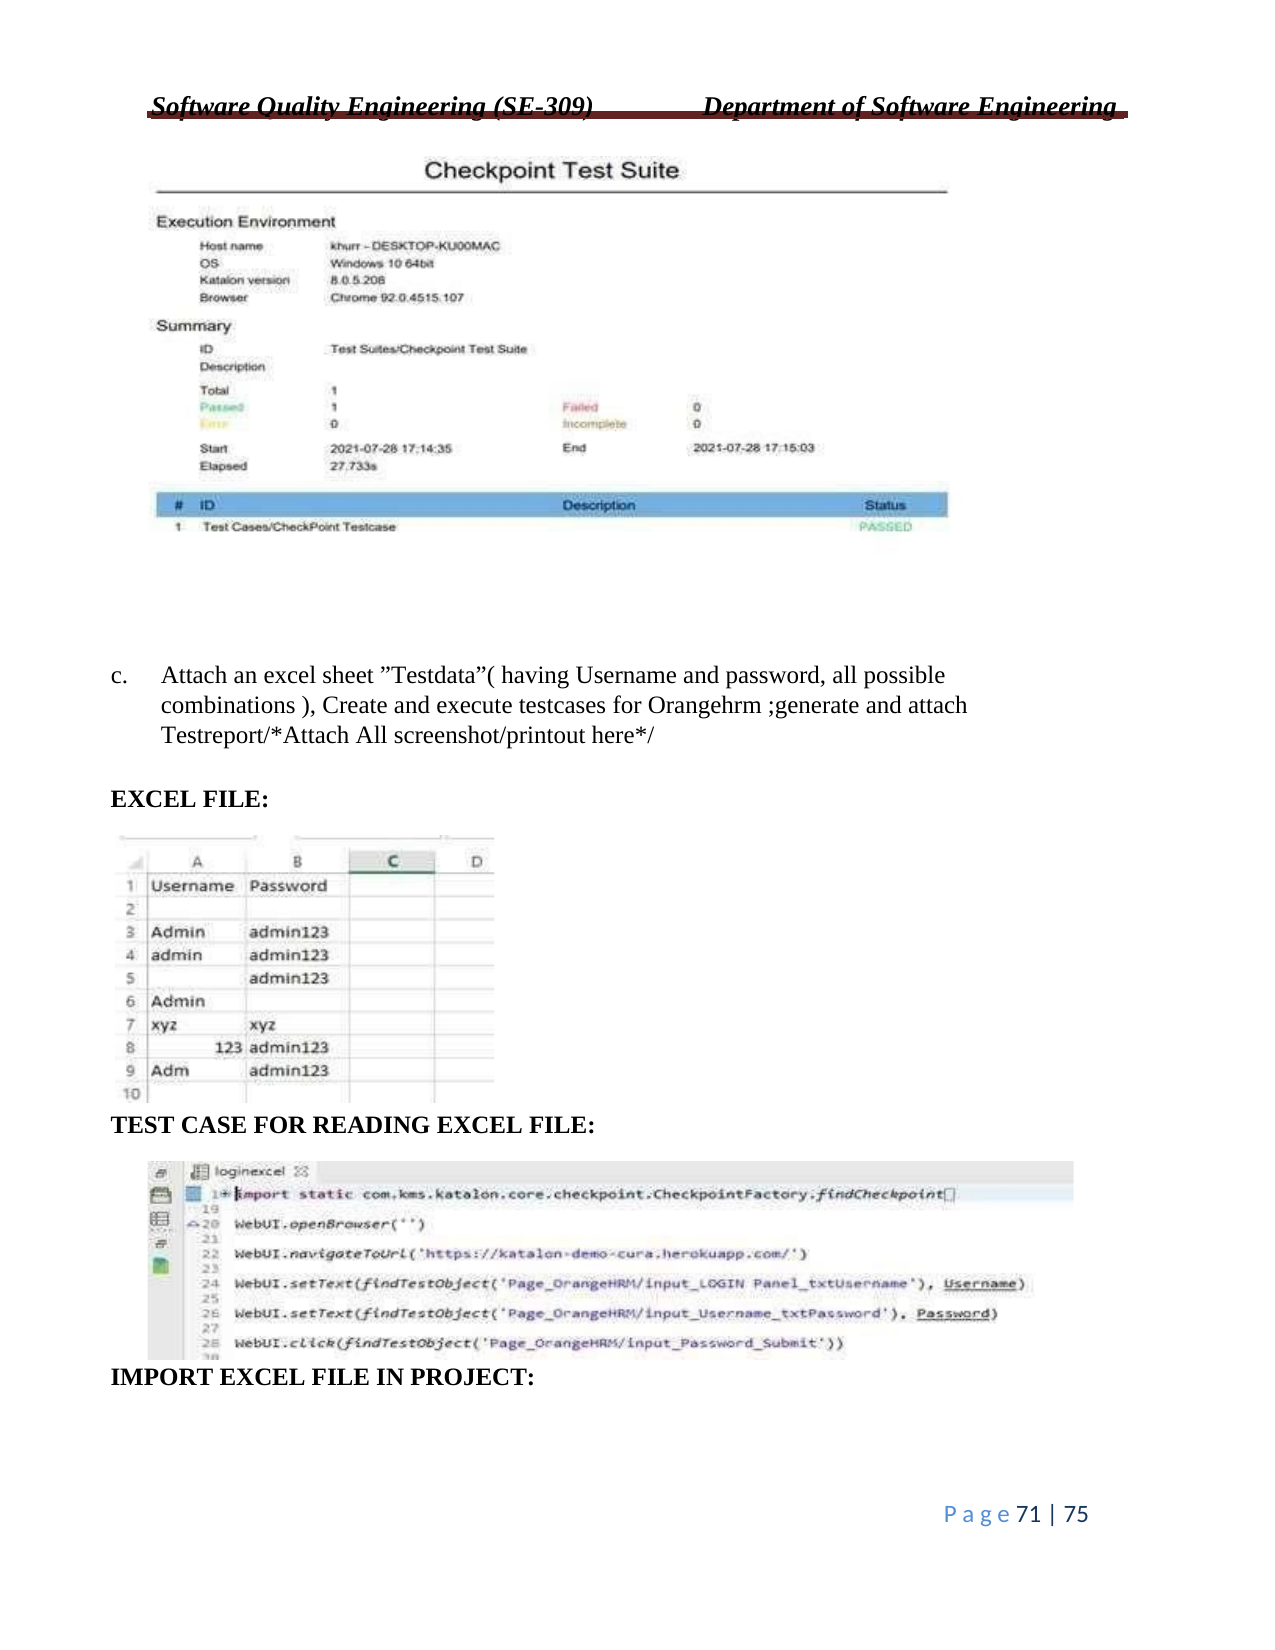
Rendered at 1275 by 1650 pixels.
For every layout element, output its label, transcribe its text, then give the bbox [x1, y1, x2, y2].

picture [124, 156, 984, 555]
text EXCEL FILE: [110, 784, 1126, 813]
picture [115, 835, 495, 1103]
text IMPORT EXCEL FILE IN PROJECT: [110, 1362, 1126, 1391]
text TEST CASE FOR READING EXCEL FILE: [110, 1110, 1126, 1139]
list Attach an excel sheet ”Testdata”( having Username and password, all possible combinations ), Create and execute testcases for Orangehrm ;generate and attach Testreport/*Attach All screenshot/printout here*/ [111, 660, 1042, 749]
picture [147, 1161, 1074, 1360]
